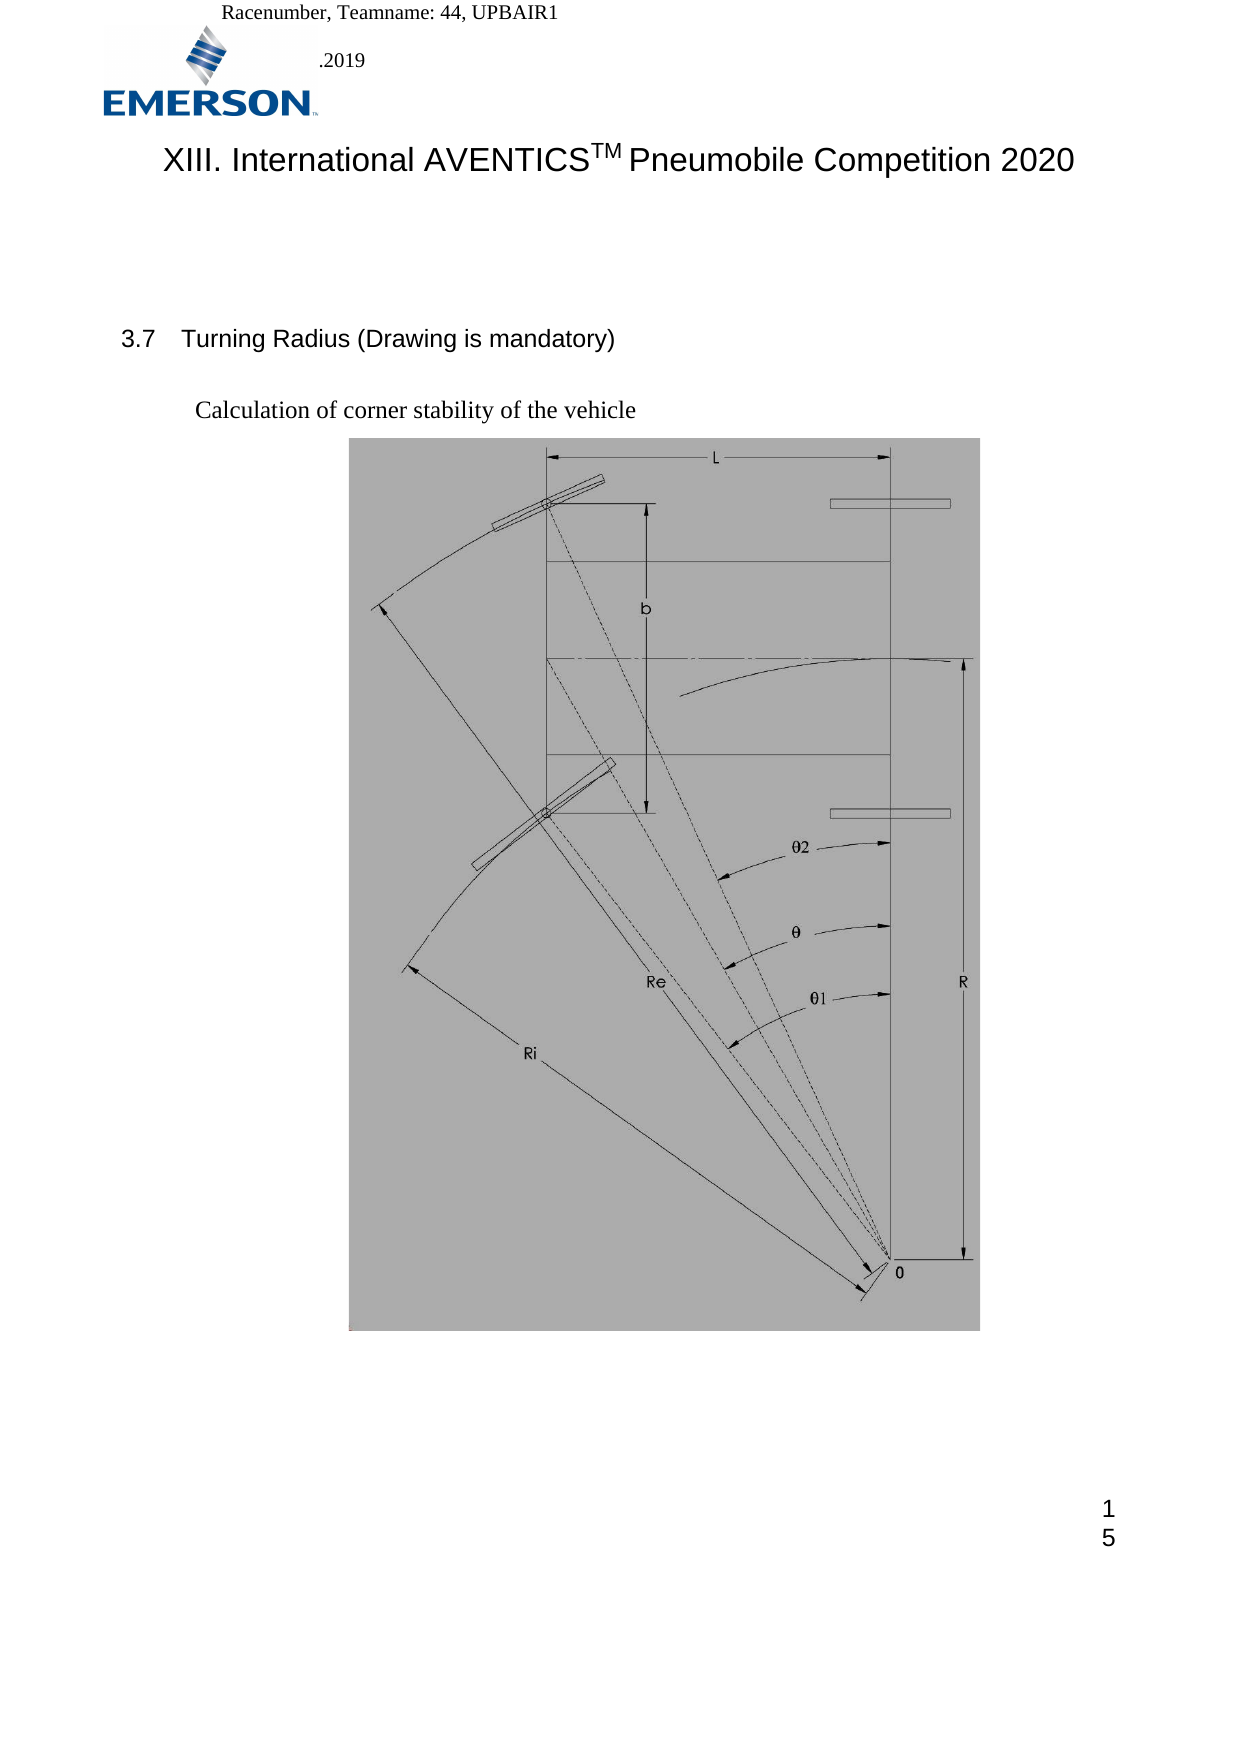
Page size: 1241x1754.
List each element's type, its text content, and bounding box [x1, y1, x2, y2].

subtitle Turning Radius (Drawing is mandatory) [121, 324, 1134, 352]
text Calculation of corner stability of the vehicle [121, 396, 1134, 424]
picture [348, 438, 980, 1331]
picture [103, 25, 319, 116]
